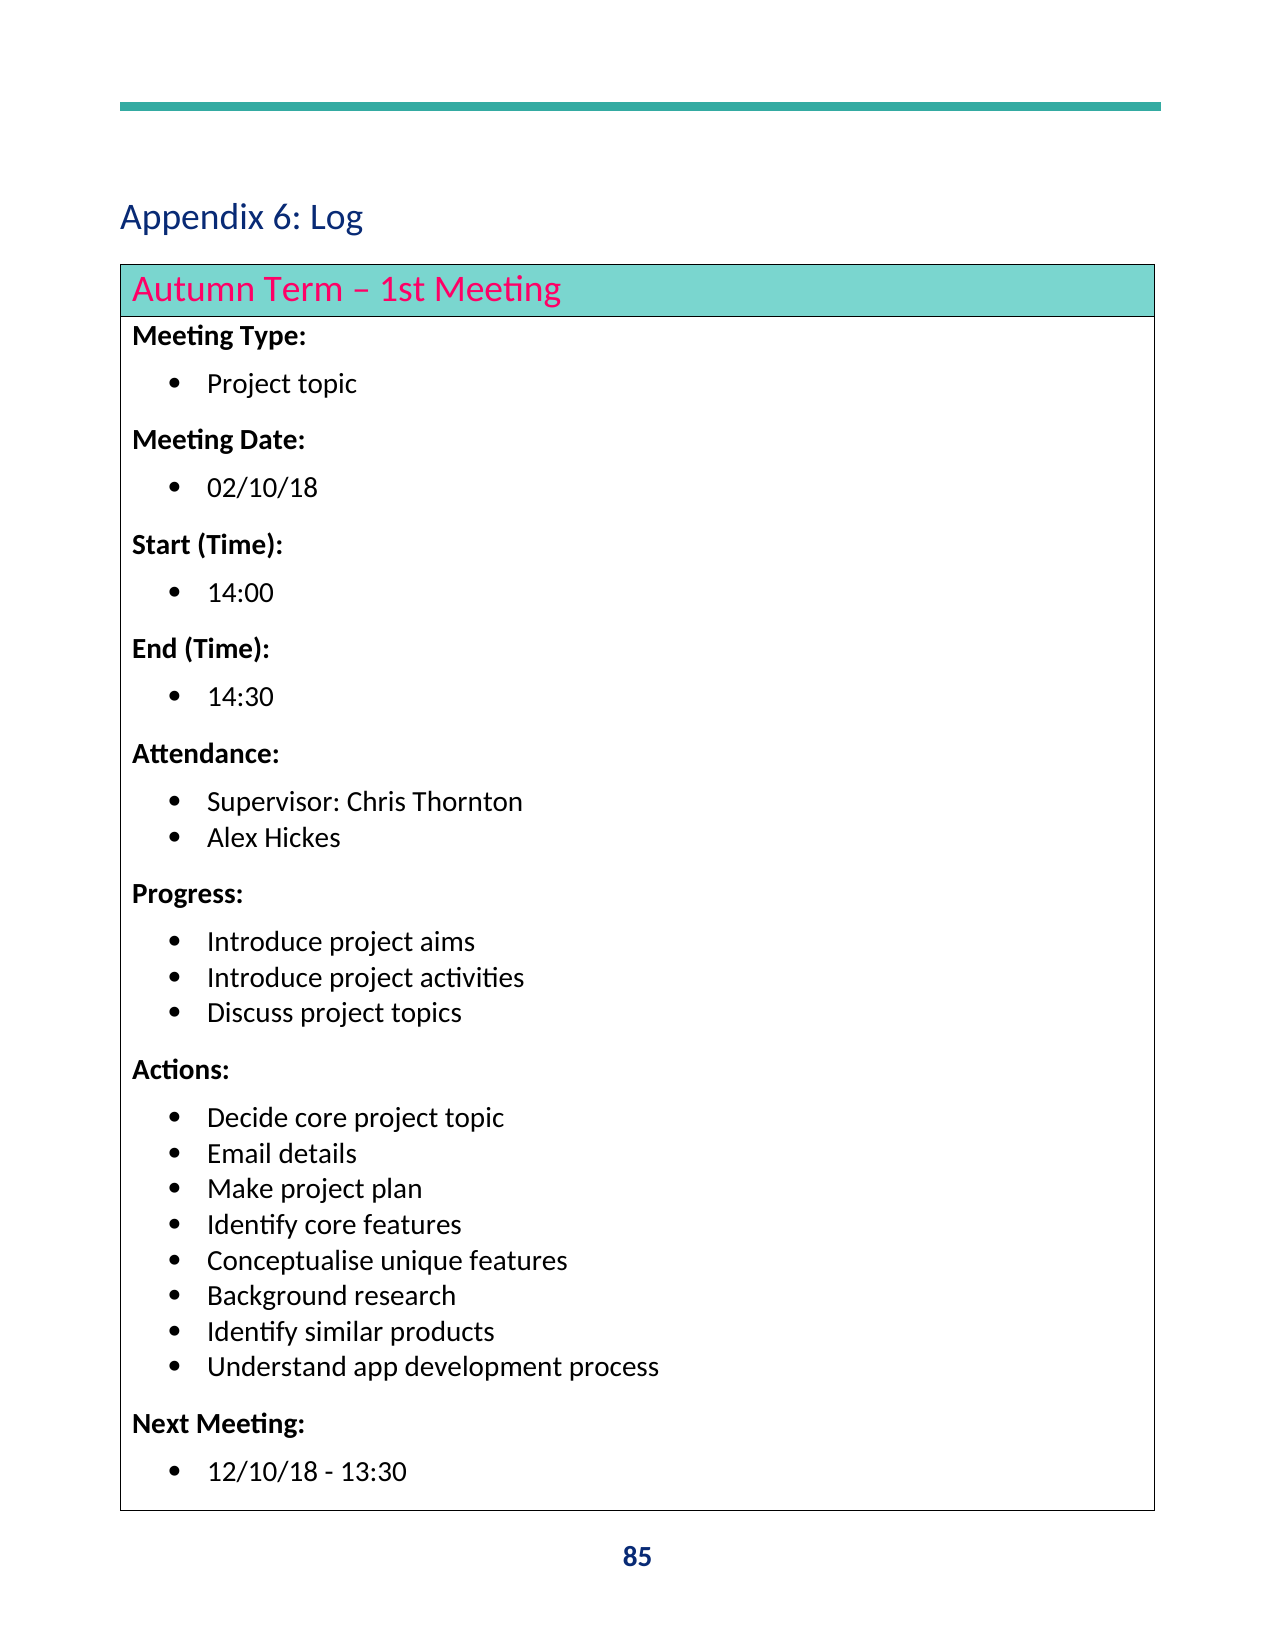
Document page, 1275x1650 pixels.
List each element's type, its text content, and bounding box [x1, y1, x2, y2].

subtitle Appendix 6: Log [120, 193, 1155, 239]
table_header Autumn Term – 1st Meeting [121, 265, 1154, 316]
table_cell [121, 317, 1154, 1509]
